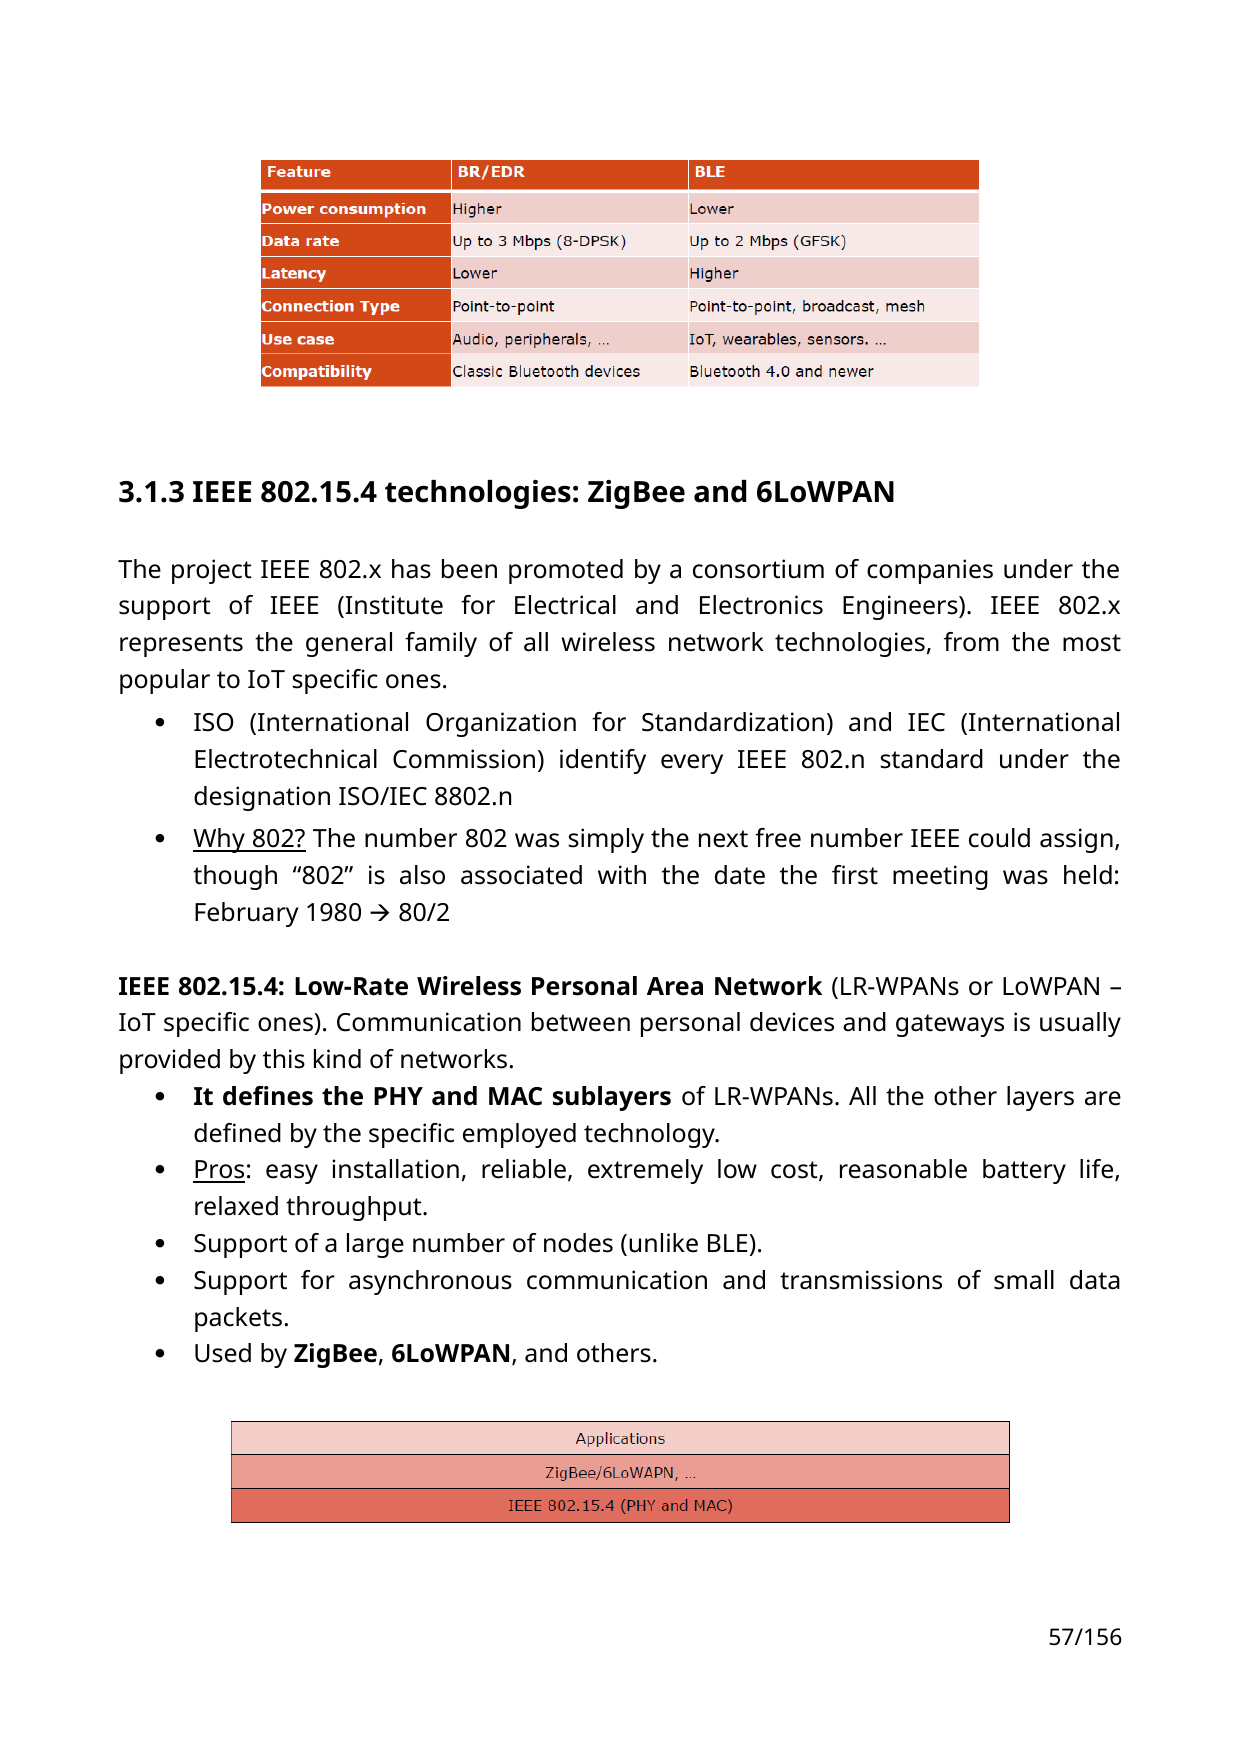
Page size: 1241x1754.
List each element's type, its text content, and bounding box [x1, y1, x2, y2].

text The project IEEE 802.x has been promoted by a consortium of companies under the support of IEEE (Institute for Electrical and Electronics Engineers). IEEE 802.x represents the general family of all wireless network technologies, from the most popular to IoT specific ones. [118, 551, 1122, 696]
list Pros: easy installation, reliable, extremely low cost, reasonable battery life, relaxed throughput. [156, 1152, 1122, 1223]
text IEEE 802.15.4: Low-Rate Wireless Personal Area Network (LR-WPANs or LoWPAN – IoT specific ones). Communication between personal devices and gateways is usually provided by this kind of networks. [118, 968, 1122, 1076]
picture [256, 147, 984, 396]
picture [219, 1409, 1021, 1533]
list ISO (International Organization for Standardization) and IEC (International Electrotechnical Commission) identify every IEEE 802.n standard under the designation ISO/IEC 8802.n [156, 704, 1122, 812]
list Used by ZigBee, 6LoWPAN, and others. [156, 1336, 1122, 1370]
list Support of a large number of nodes (unlike BLE). [156, 1226, 1122, 1260]
list Support for asynchronous communication and transmissions of small data packets. [156, 1262, 1122, 1333]
list Why 802? The number 802 was simply the next free number IEEE could assign, though “802” is also associated with the date the first meeting was held: February 1980 80/2 [156, 821, 1122, 929]
list It defines the PHY and MAC sublayers of LR-WPANs. All the other layers are defined by the specific employed technology. [156, 1078, 1122, 1149]
subtitle 3.1.3 IEEE 802.15.4 technologies: ZigBee and 6LoWPAN [118, 472, 1122, 511]
